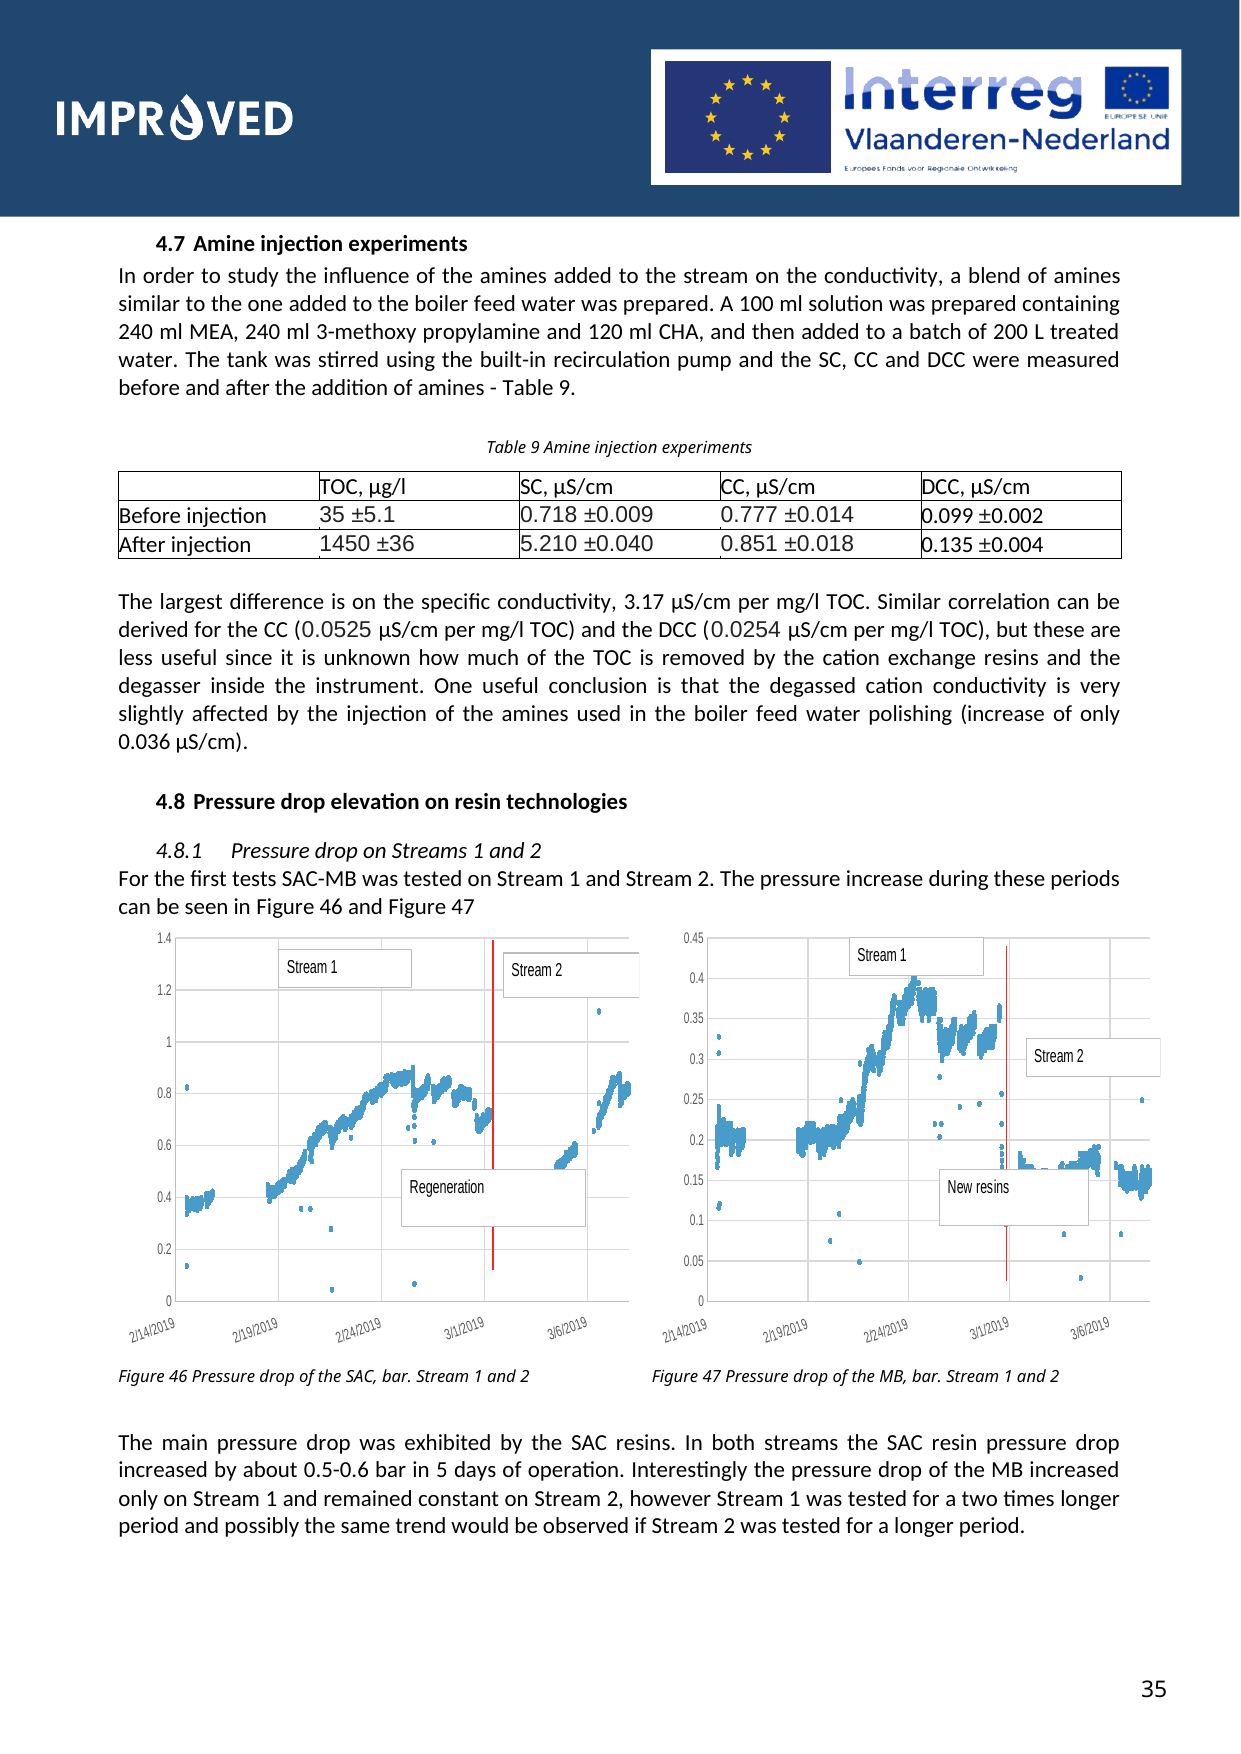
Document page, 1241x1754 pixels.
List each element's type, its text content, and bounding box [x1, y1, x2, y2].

table_cell 0.099 ±0.002 [922, 501, 1121, 529]
table_cell 1450 ±36 [320, 530, 519, 558]
table_header Figure 47 Pressure drop of the MB, bar. Stream 1 and 2 [652, 920, 1173, 1399]
table_cell 5.210 ±0.040 [520, 530, 720, 558]
table_header [119, 472, 319, 500]
text The main pressure drop was exhibited by the SAC resins. In both streams the SAC resin pressure drop increased by about 0.5-0.6 bar in 5 days of operation. Interestingly the pressure drop of the MB increased only on Stream 1 and remained constant on Stream 2, however Stream 1 was tested for a two times longer period and possibly the same trend would be observed if Stream 2 was tested for a longer period. [118, 1428, 1122, 1540]
text For the first tests SAC-MB was tested on Stream 1 and Stream 2. The pressure increase during these periods can be seen in Figure 46 and Figure 47 [118, 864, 1122, 920]
table_header Figure 46 Pressure drop of the SAC, bar. Stream 1 and 2 [118, 920, 652, 1399]
subtitle Amine injection experiments [156, 229, 1122, 257]
picture [57, 94, 293, 141]
text The largest difference is on the specific conductivity, 3.17 µS/cm per mg/l TOC. Similar correlation can be derived for the CC (0.0525 µS/cm per mg/l TOC) and the DCC (0.0254 µS/cm per mg/l TOC), but these are less useful since it is unknown how much of the TOC is removed by the cation exchange resins and the degasser inside the instrument. One useful conclusion is that the degassed cation conductivity is very slightly affected by the injection of the amines used in the boiler feed water polishing (increase of only 0.036 µS/cm). [118, 587, 1122, 755]
table_header TOC, µg/l [320, 472, 519, 500]
text Table 9 Amine injection experiments [118, 436, 1122, 458]
table_cell 0.851 ±0.018 [721, 530, 921, 558]
text In order to study the influence of the amines added to the stream on the conductivity, a blend of amines similar to the one added to the boiler feed water was prepared. A 100 ml solution was prepared containing 240 ml MEA, 240 ml 3-methoxy propylamine and 120 ml CHA, and then added to a batch of 200 L treated water. The tank was stirred using the built-in recirculation pump and the SC, CC and DCC were measured before and after the addition of amines - Table 9. [118, 261, 1122, 401]
table_cell 35 ±5.1 [320, 501, 519, 529]
table_cell 0.135 ±0.004 [922, 530, 1121, 558]
table_cell Before injection [119, 501, 319, 529]
table_header CC, µS/cm [721, 472, 921, 500]
subtitle Pressure drop on Streams 1 and 2 [156, 836, 1122, 864]
table_cell After injection [119, 530, 319, 558]
table_header DCC, µS/cm [922, 472, 1121, 500]
table_header SC, µS/cm [520, 472, 720, 500]
table_cell 0.718 ±0.009 [520, 501, 720, 529]
picture [665, 49, 1193, 184]
subtitle Pressure drop elevation on resin technologies [156, 787, 1122, 816]
table_cell 0.777 ±0.014 [721, 501, 921, 529]
